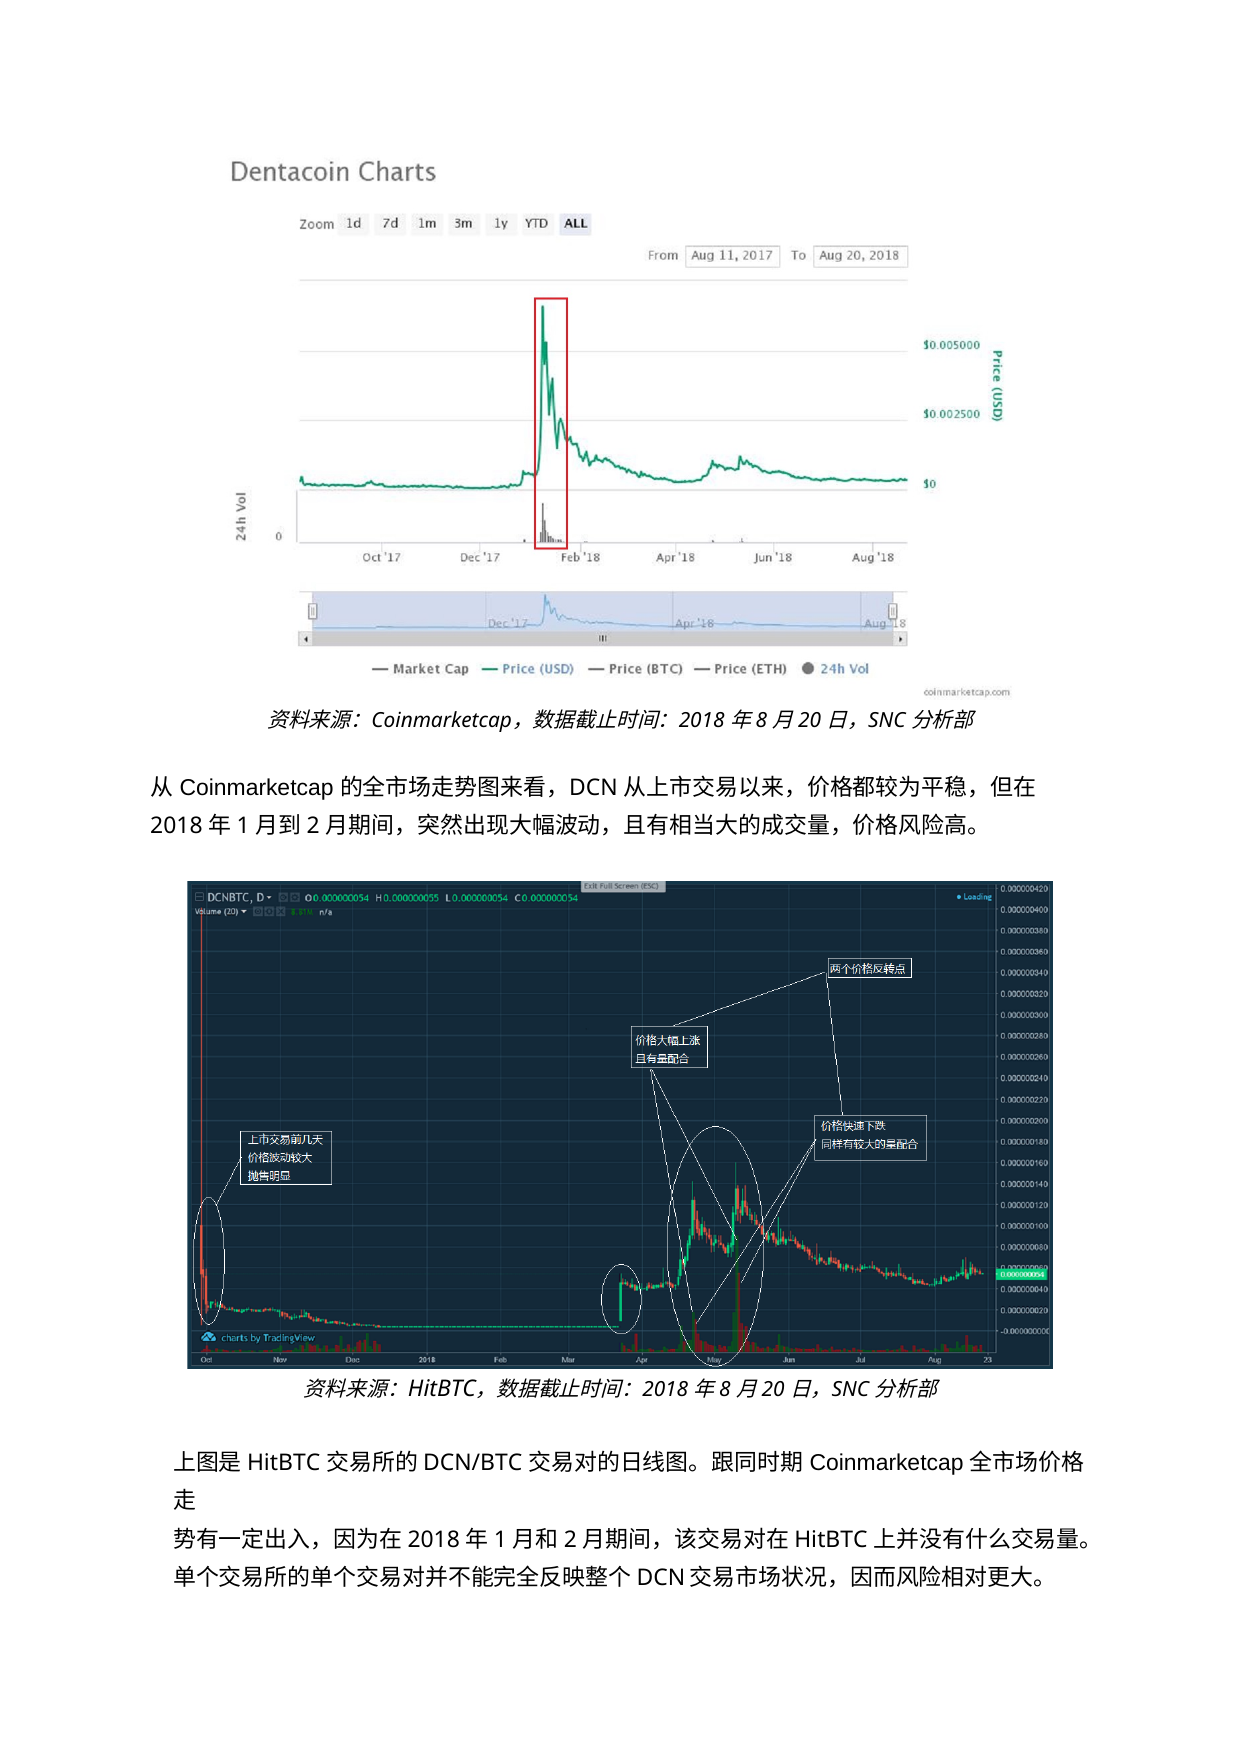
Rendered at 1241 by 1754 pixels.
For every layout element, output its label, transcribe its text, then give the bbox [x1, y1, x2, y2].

text 从 Coinmarketcap 的全市场走势图来看，DCN 从上市交易以来，价格都较为平稳，但在 2018 年 1 月到 2 月期间，突然出现大幅波动，且有相当大的成交量，价格风险高。 [150, 768, 1090, 840]
text 资料来源：HitBTC，数据截止时间：2018 年 8 月 20 日，SNC 分析部 [150, 1372, 1090, 1403]
picture [187, 881, 1053, 1369]
text 势有一定出入，因为在 2018 年 1 月和 2 月期间，该交易对在 HitBTC 上并没有什么交易量。 [173, 1521, 1090, 1554]
text 上图是 HitBTC 交易所的 DCN/BTC 交易对的日线图。跟同时期 Coinmarketcap 全市场价格走 [173, 1444, 1090, 1516]
text 单个交易所的单个交易对并不能完全反映整个 DCN交易市场状况，因而风险相对更大。 [173, 1559, 1090, 1592]
text 资料来源：Coinmarketcap，数据截止时间：2018 年 8 月 20 日，SNC 分析部 [150, 703, 1090, 734]
picture [220, 150, 1020, 700]
